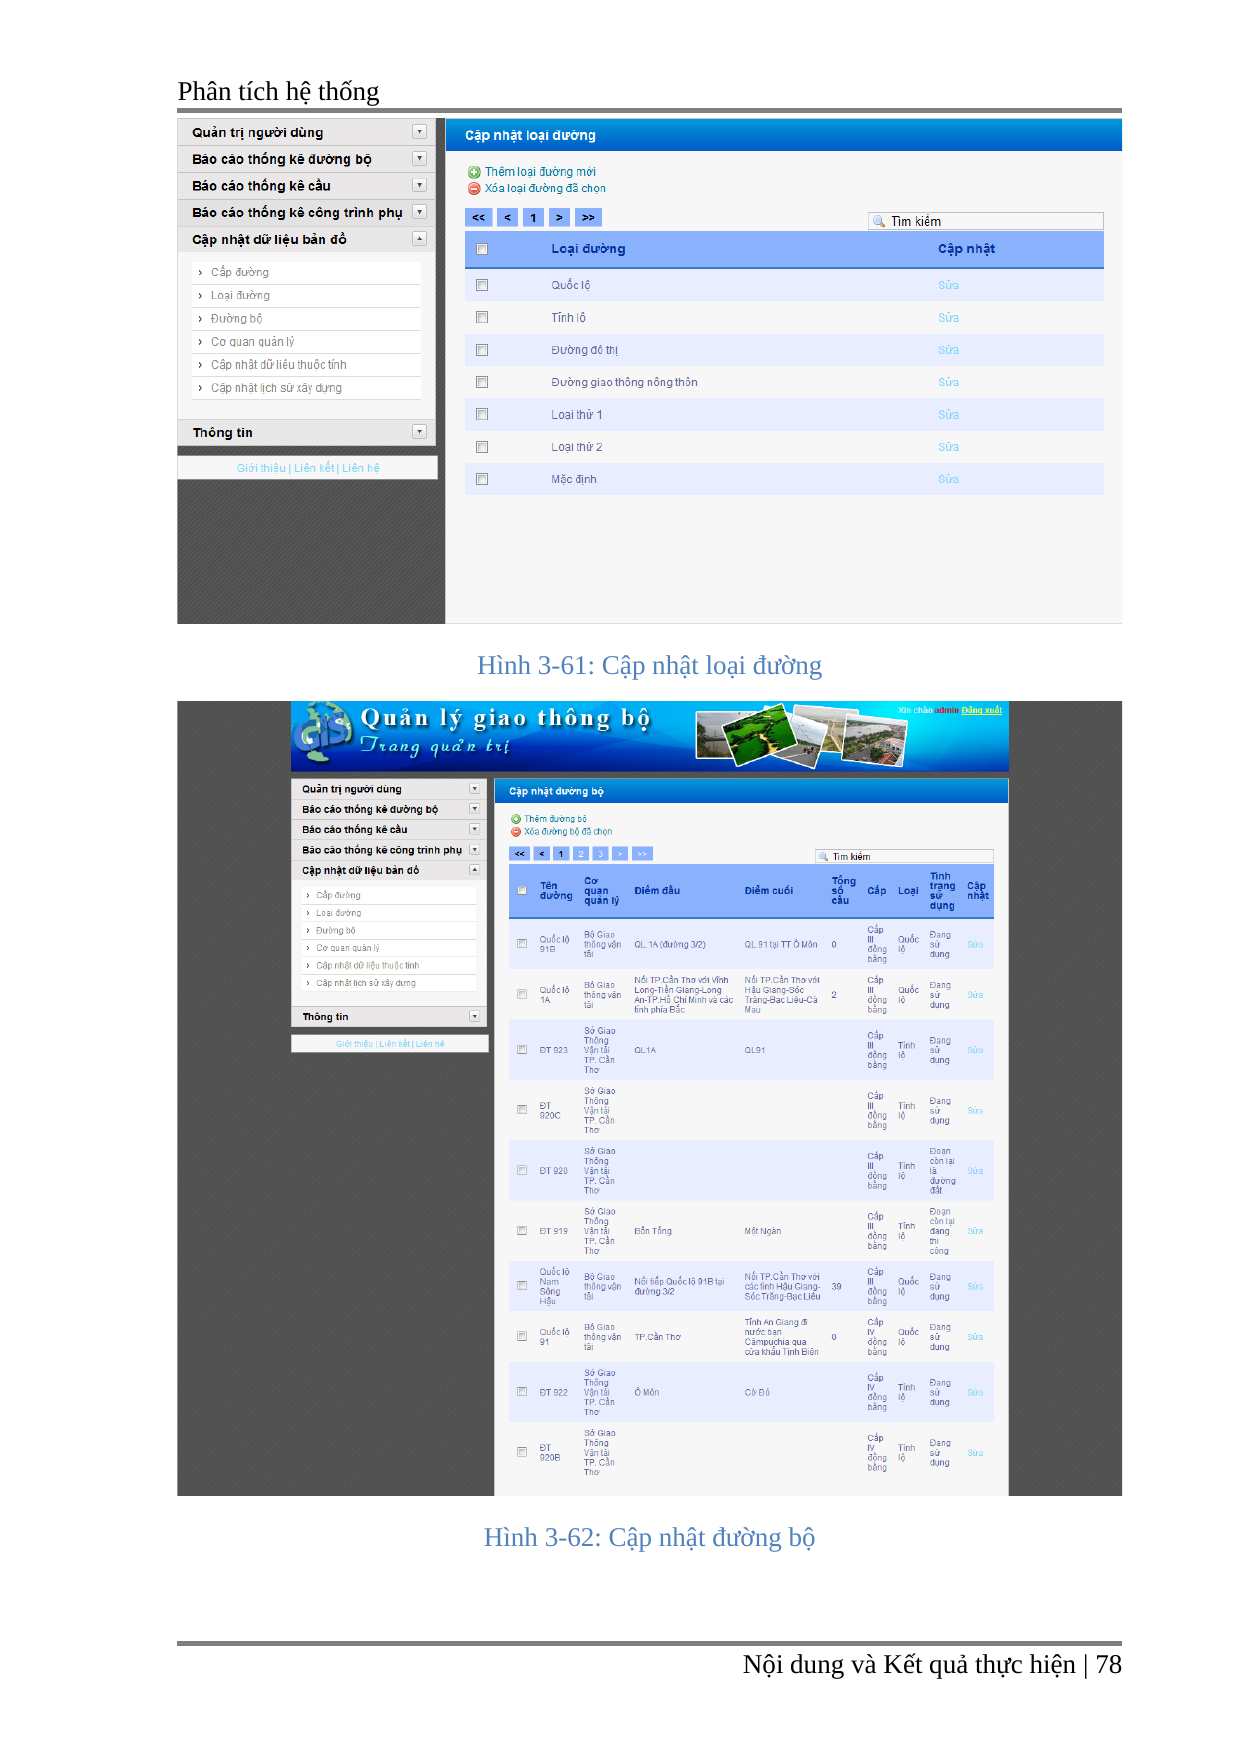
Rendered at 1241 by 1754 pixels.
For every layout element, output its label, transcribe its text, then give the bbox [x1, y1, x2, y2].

picture [177, 701, 1123, 1496]
picture [452, 715, 457, 723]
picture [966, 707, 982, 714]
picture [177, 118, 1123, 624]
picture [986, 708, 1000, 712]
